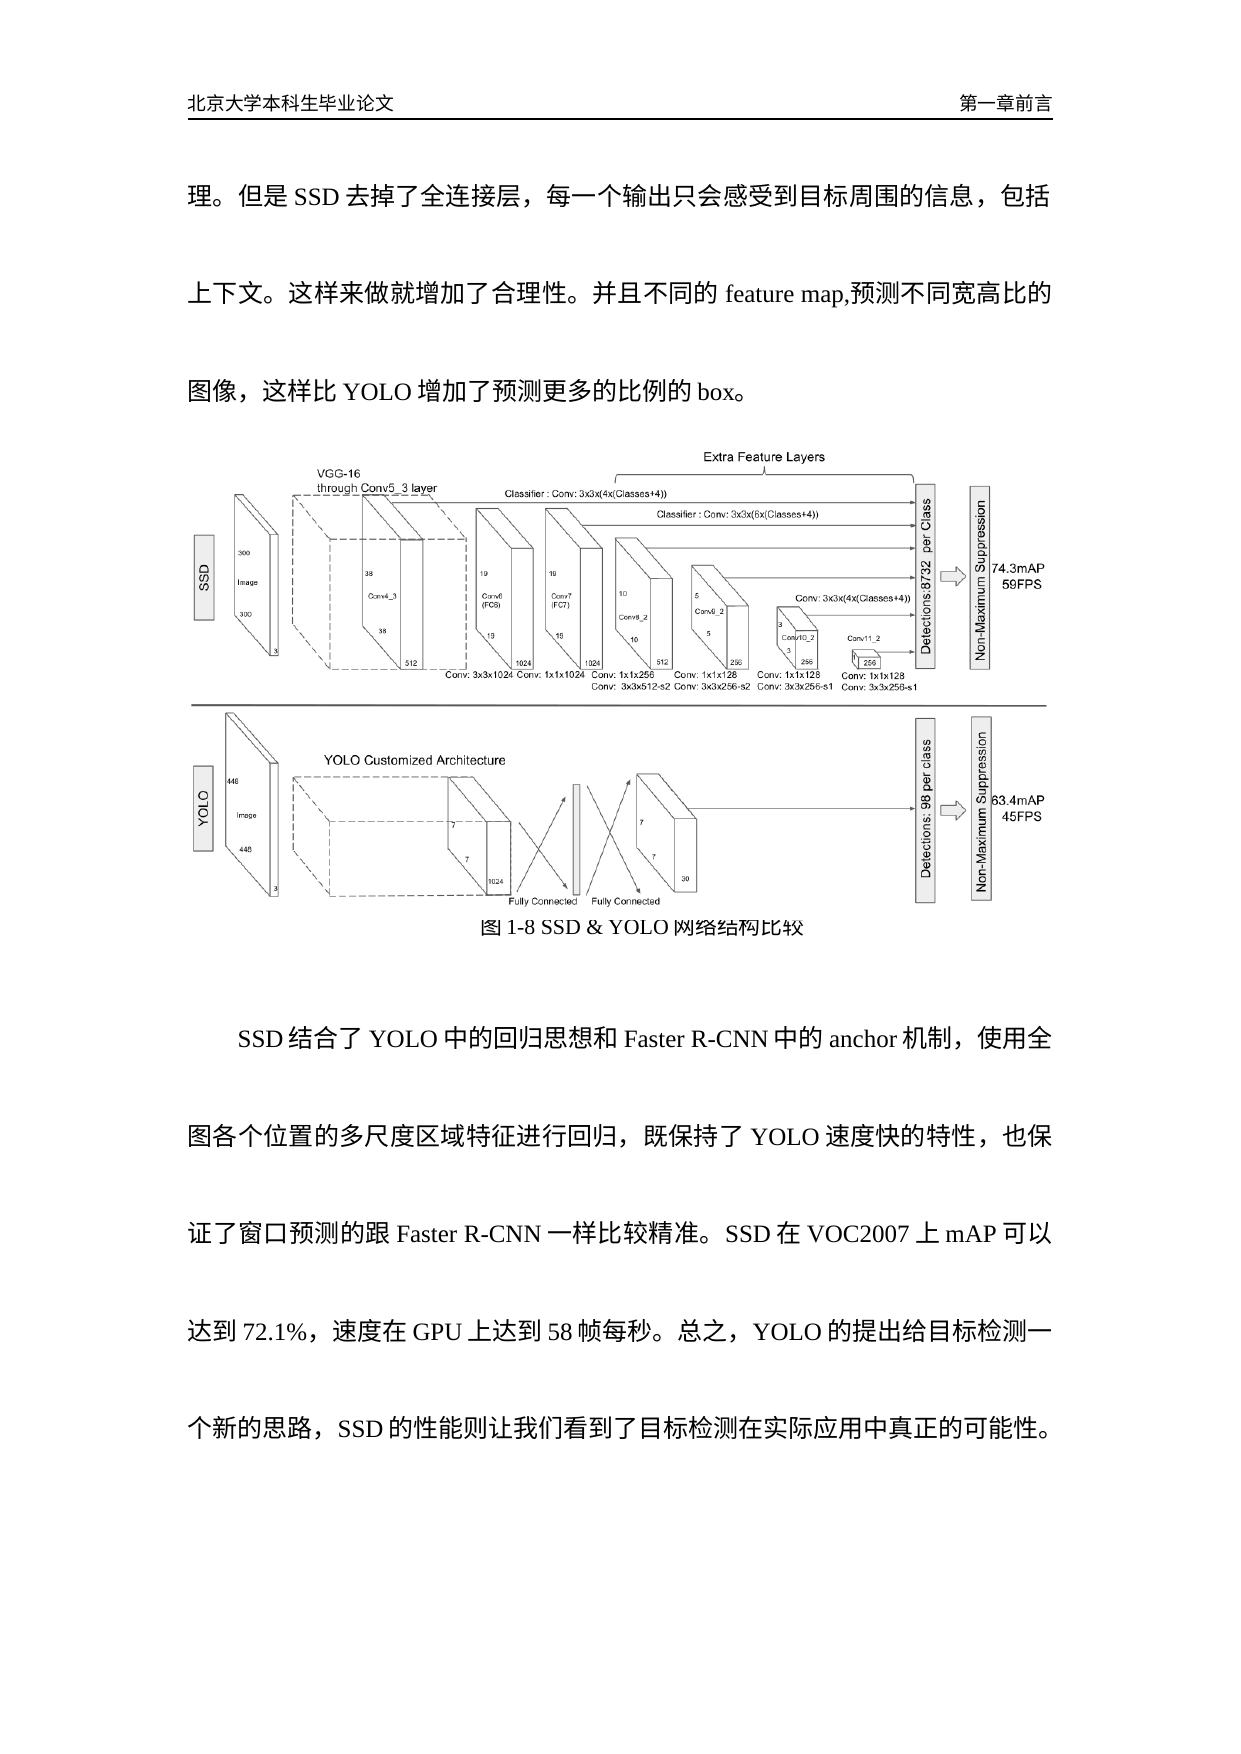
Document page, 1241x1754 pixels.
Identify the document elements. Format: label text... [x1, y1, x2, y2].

text 图1-8 SSD & YOLO网络结构比较 [187, 920, 1053, 941]
text SSD结合了YOLO中的回归思想和Faster R-CNN中的anchor机制，使用全图各个位置的多尺度区域特征进行回归，既保持了YOLO速度快的特性，也保证了窗口预测的跟Faster R-CNN一样比较精准。SSD在VOC2007上mAP可以达到72.1%，速度在GPU上达到58帧每秒。总之，YOLO的提出给目标检测一个新的思路，SSD的性能则让我们看到了目标检测在实际应用中真正的可能性。 [187, 1004, 1053, 1459]
picture [187, 443, 1053, 920]
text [187, 162, 1053, 422]
